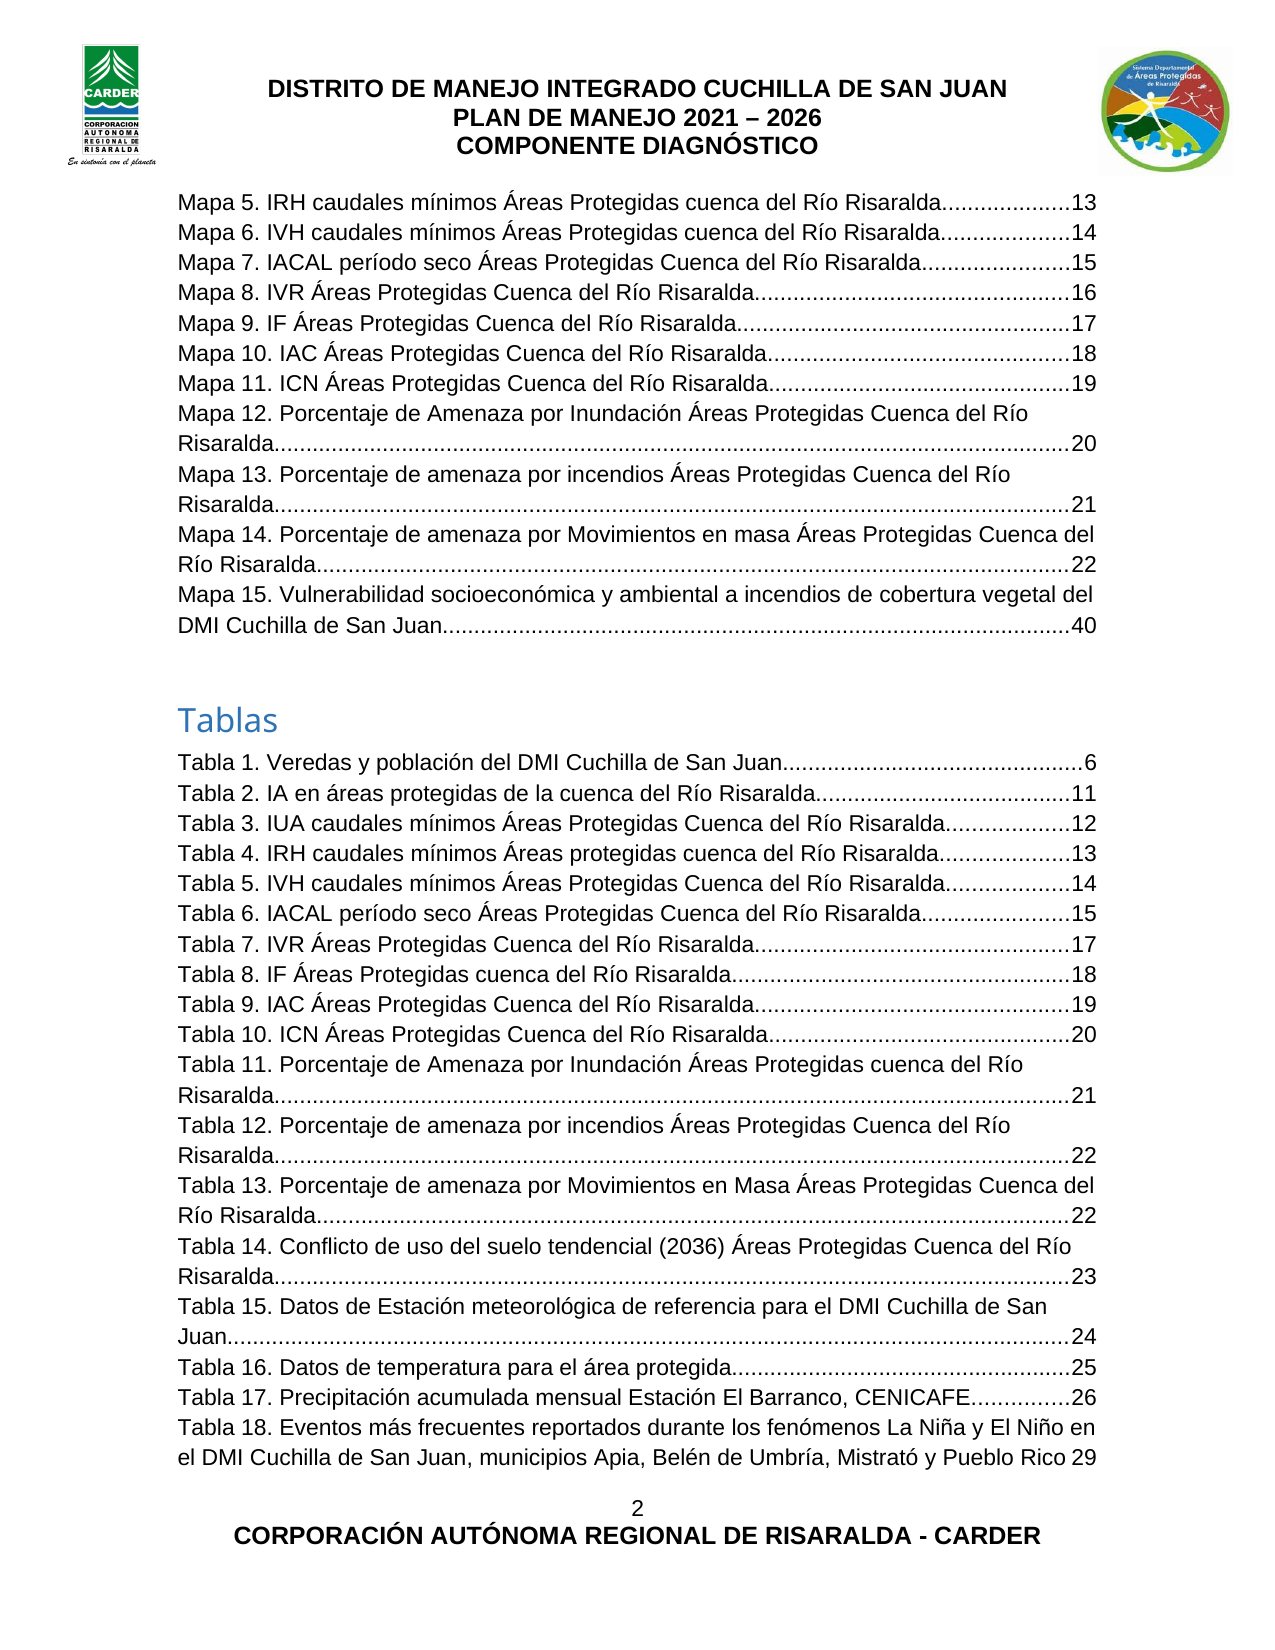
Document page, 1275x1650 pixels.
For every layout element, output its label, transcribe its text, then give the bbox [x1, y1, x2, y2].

text Mapa 13. Porcentaje de amenaza por incendios Áreas Protegidas Cuenca del Río Risaralda 21 [177, 461, 1098, 517]
text Tabla 11. Porcentaje de Amenaza por Inundación Áreas Protegidas cuenca del Río Risaralda 21 [177, 1051, 1098, 1108]
text Mapa 6. IVH caudales mínimos Áreas Protegidas cuenca del Río Risaralda 14 [177, 219, 1098, 245]
text Mapa 9. IF Áreas Protegidas Cuenca del Río Risaralda 17 [177, 309, 1098, 336]
subtitle Tablas [177, 697, 1098, 742]
text Mapa 8. IVR Áreas Protegidas Cuenca del Río Risaralda 16 [177, 279, 1098, 306]
text Tabla 1. Veredas y población del DMI Cuchilla de San Juan 6 [177, 749, 1098, 776]
text Tabla 12. Porcentaje de amenaza por incendios Áreas Protegidas Cuenca del Río Risaralda 22 [177, 1112, 1098, 1168]
text Tabla 5. IVH caudales mínimos Áreas Protegidas Cuenca del Río Risaralda 14 [177, 870, 1098, 896]
text Tabla 17. Precipitación acumulada mensual Estación El Barranco, CENICAFE 26 [177, 1384, 1098, 1410]
picture [1097, 47, 1234, 177]
text Tabla 18. Eventos más frecuentes reportados durante los fenómenos La Niña y El Niño en el DMI Cuchilla de San Juan, municipios Apia, Belén de Umbría, Mistrató y Pueblo Rico 29 [177, 1414, 1098, 1470]
text Mapa 12. Porcentaje de Amenaza por Inundación Áreas Protegidas Cuenca del Río Risaralda 20 [177, 400, 1098, 457]
text Tabla 10. ICN Áreas Protegidas Cuenca del Río Risaralda 20 [177, 1021, 1098, 1047]
text Tabla 7. IVR Áreas Protegidas Cuenca del Río Risaralda 17 [177, 931, 1098, 957]
text Mapa 7. IACAL período seco Áreas Protegidas Cuenca del Río Risaralda 15 [177, 249, 1098, 276]
text Tabla 2. IA en áreas protegidas de la cuenca del Río Risaralda 11 [177, 779, 1098, 806]
text Mapa 11. ICN Áreas Protegidas Cuenca del Río Risaralda 19 [177, 370, 1098, 396]
text Mapa 15. Vulnerabilidad socioeconómica y ambiental a incendios de cobertura vegetal del DMI Cuchilla de San Juan 40 [177, 581, 1098, 638]
picture [62, 37, 162, 176]
text Tabla 13. Porcentaje de amenaza por Movimientos en Masa Áreas Protegidas Cuenca del Río Risaralda 22 [177, 1172, 1098, 1229]
text Mapa 14. Porcentaje de amenaza por Movimientos en masa Áreas Protegidas Cuenca del Río Risaralda 22 [177, 521, 1098, 578]
text Tabla 6. IACAL período seco Áreas Protegidas Cuenca del Río Risaralda 15 [177, 900, 1098, 927]
text Tabla 15. Datos de Estación meteorológica de referencia para el DMI Cuchilla de San Juan 24 [177, 1293, 1098, 1349]
text Tabla 8. IF Áreas Protegidas cuenca del Río Risaralda 18 [177, 961, 1098, 987]
text Tabla 4. IRH caudales mínimos Áreas protegidas cuenca del Río Risaralda 13 [177, 840, 1098, 866]
text Tabla 14. Conflicto de uso del suelo tendencial (2036) Áreas Protegidas Cuenca del Río Risaralda 23 [177, 1233, 1098, 1289]
text Tabla 3. IUA caudales mínimos Áreas Protegidas Cuenca del Río Risaralda 12 [177, 810, 1098, 836]
text Tabla 9. IAC Áreas Protegidas Cuenca del Río Risaralda 19 [177, 991, 1098, 1017]
text Mapa 5. IRH caudales mínimos Áreas Protegidas cuenca del Río Risaralda 13 [177, 189, 1098, 215]
text Tabla 16. Datos de temperatura para el área protegida 25 [177, 1353, 1098, 1380]
text Mapa 10. IAC Áreas Protegidas Cuenca del Río Risaralda 18 [177, 340, 1098, 366]
